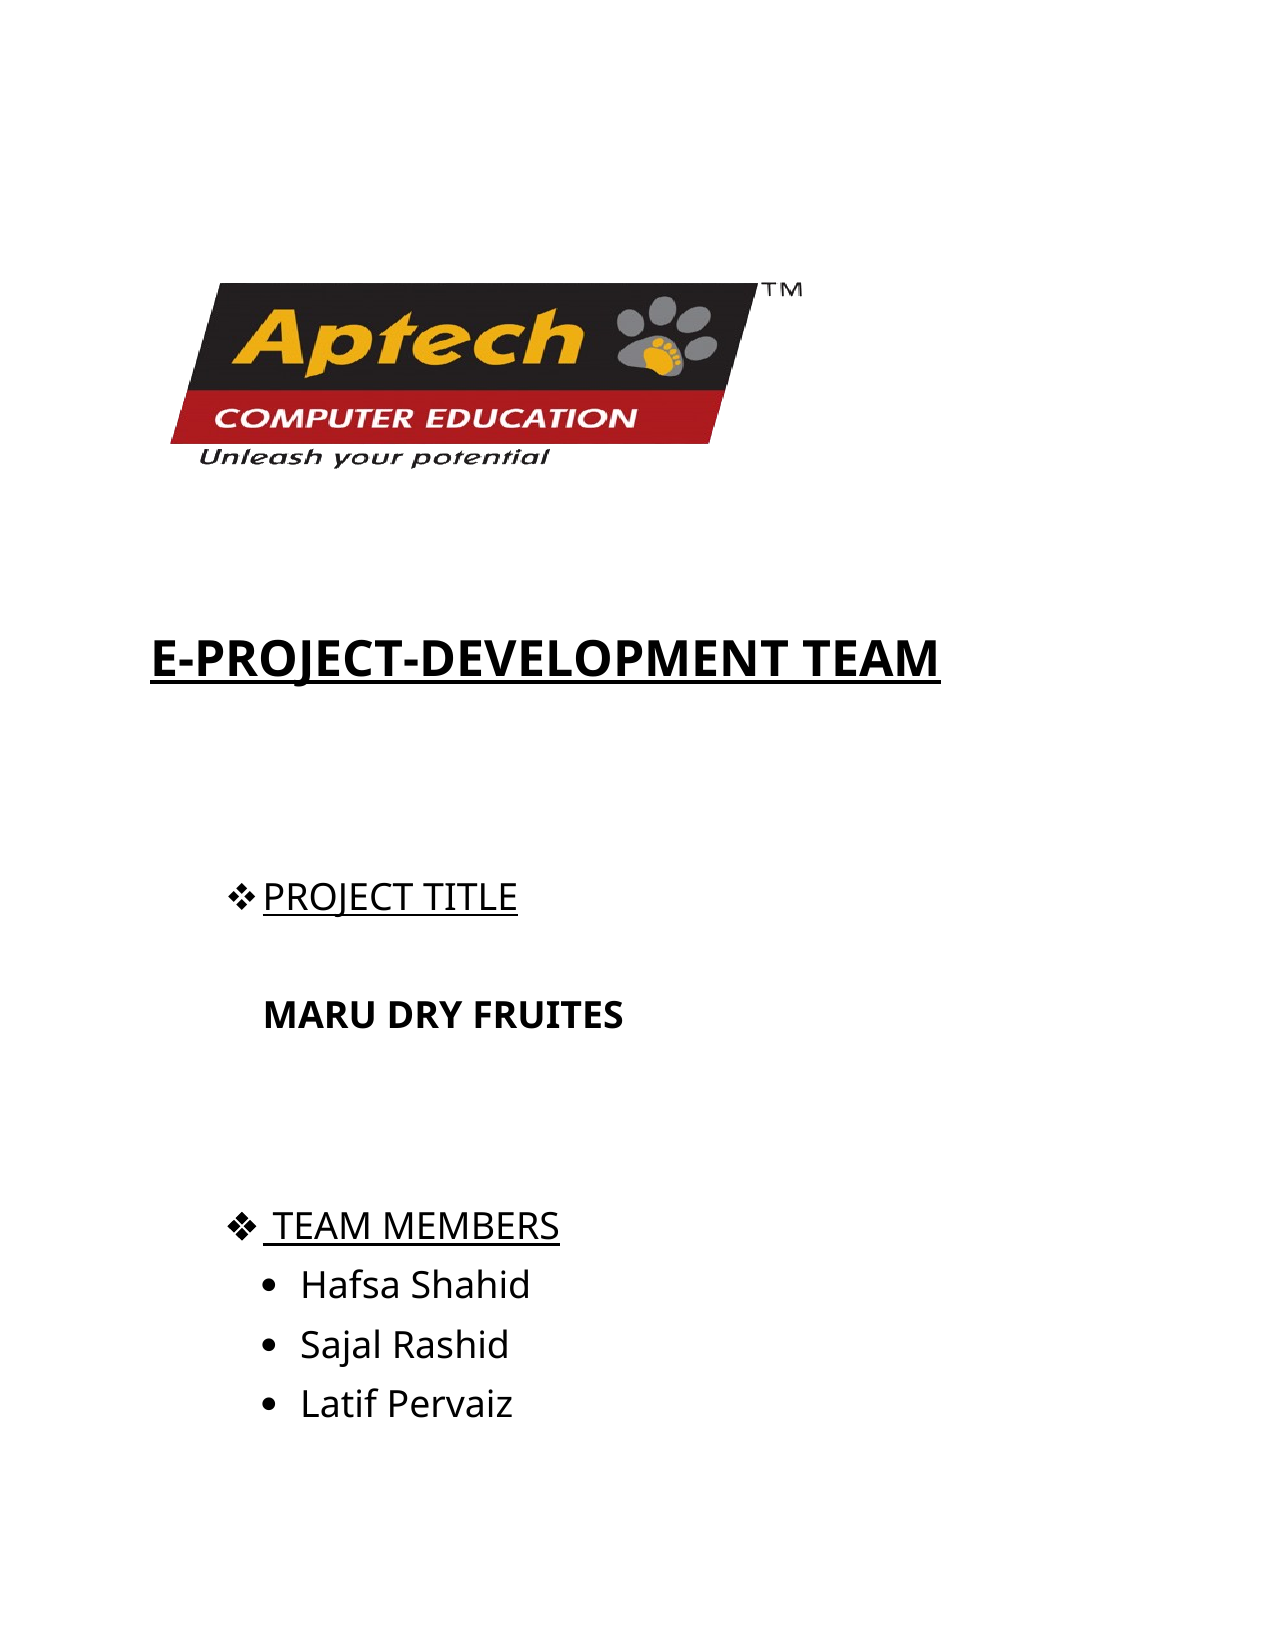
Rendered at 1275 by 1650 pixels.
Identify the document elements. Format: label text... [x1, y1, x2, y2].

list Latif Pervaiz [262, 1377, 1125, 1428]
list Hafsa Shahid [262, 1259, 1125, 1310]
text E-PROJECT-DEVELOPMENT TEAM [150, 623, 1125, 691]
list Sajal Rashid [262, 1318, 1125, 1369]
list TEAM MEMBERS [225, 1200, 1125, 1251]
list MARU DRY FRUITES [262, 989, 1125, 1040]
list PROJECT TITLE [225, 871, 1125, 922]
